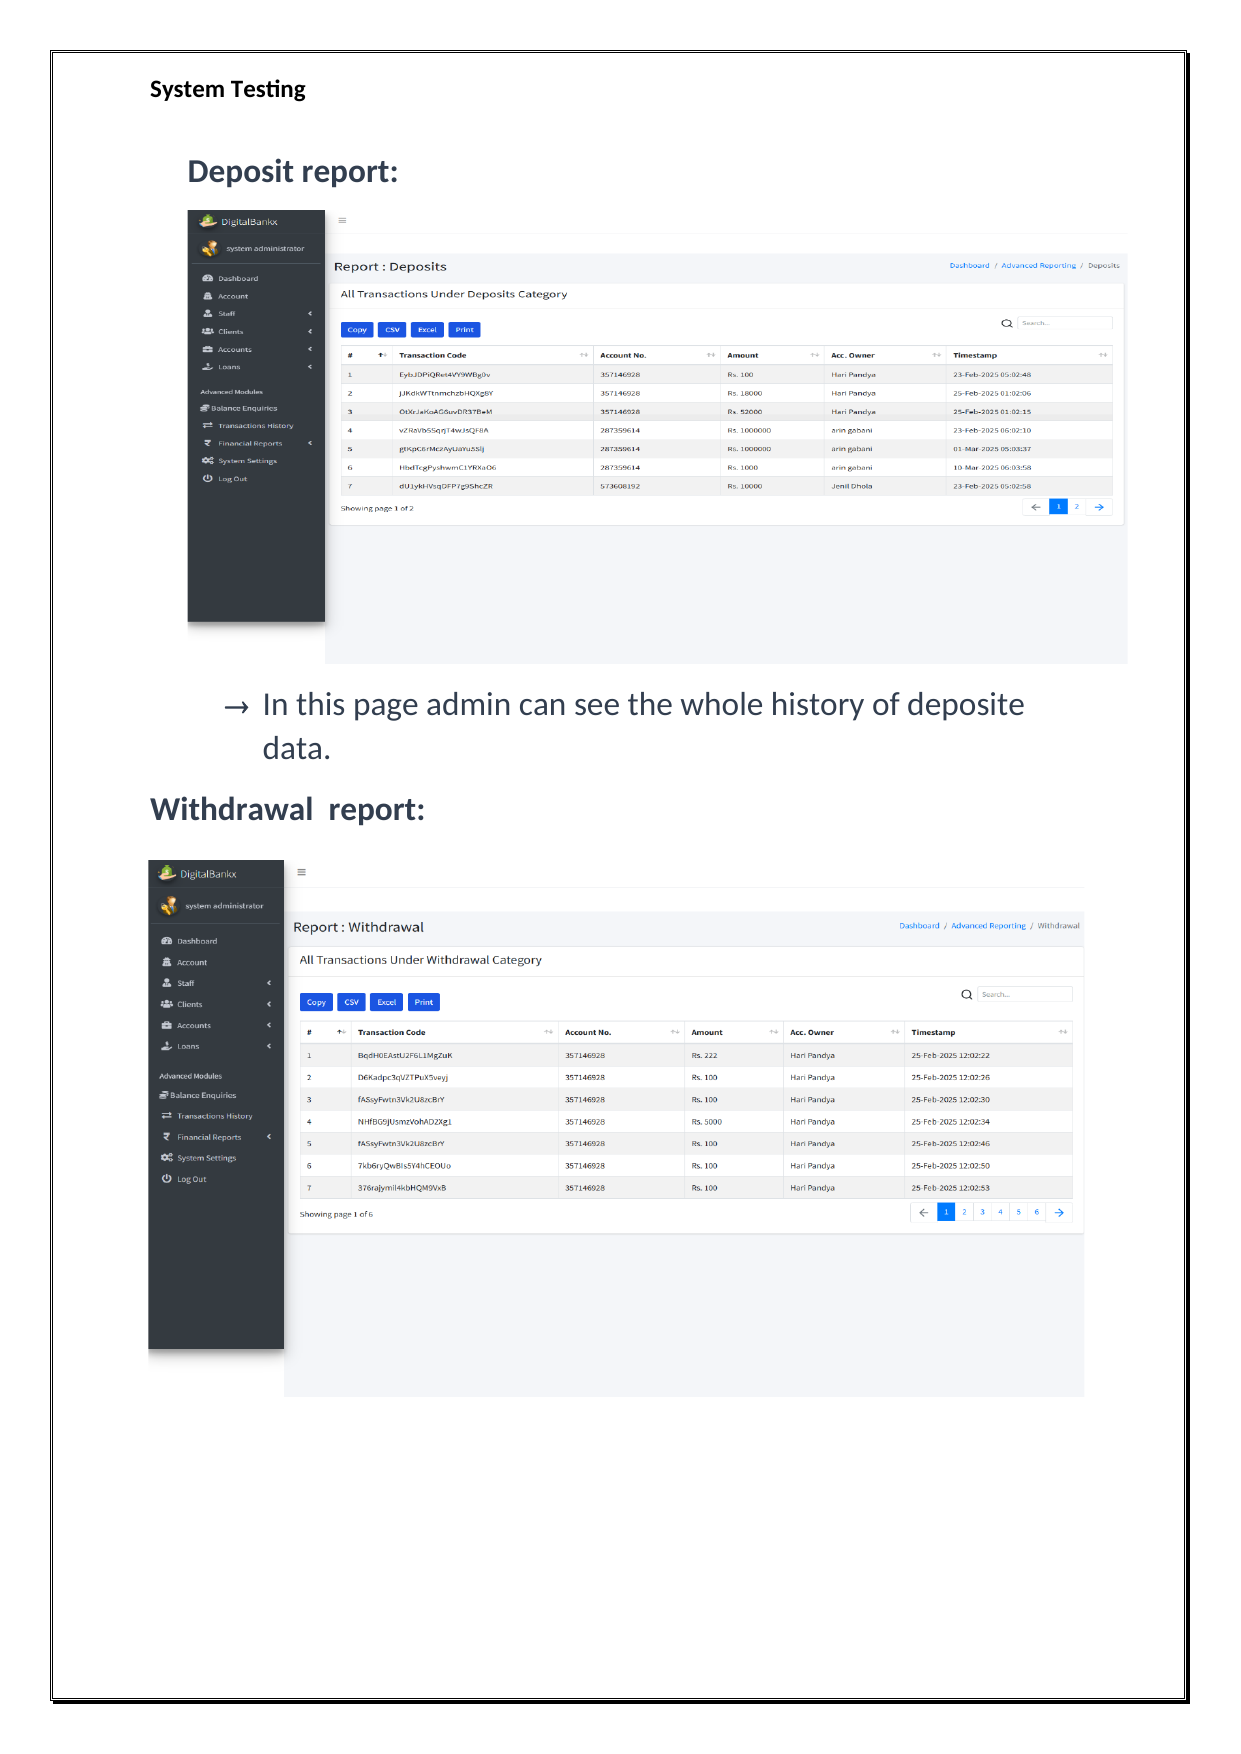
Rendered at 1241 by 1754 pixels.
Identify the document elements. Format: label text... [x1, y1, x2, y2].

text Deposit report: [187, 150, 1087, 191]
picture [146, 860, 1084, 1395]
text Withdrawal report: [150, 788, 1087, 829]
picture [187, 210, 1128, 664]
list In this page admin can see the whole history of deposite data. [225, 683, 1087, 768]
